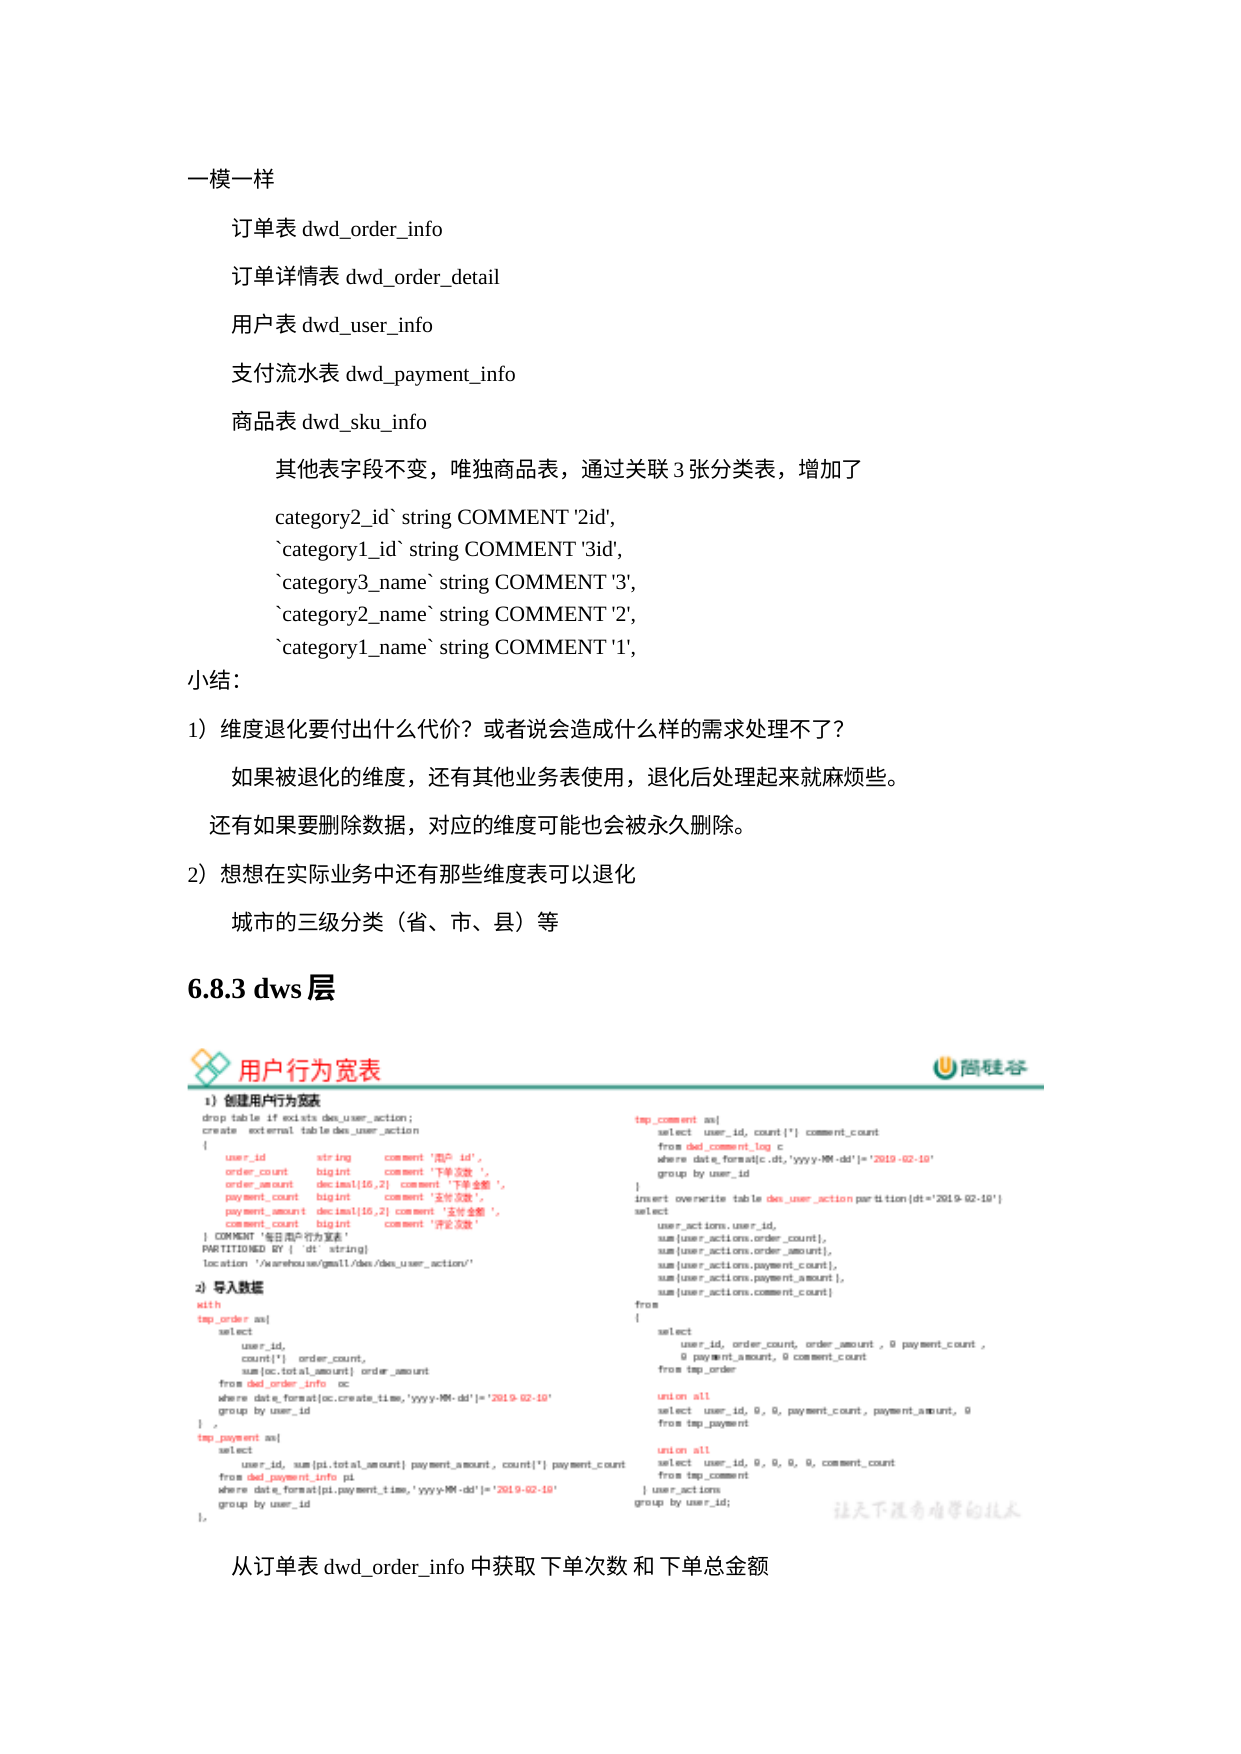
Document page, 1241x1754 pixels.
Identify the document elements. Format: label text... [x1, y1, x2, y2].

text 订单详情表 dwd_order_detail [187, 259, 1053, 291]
text category2_id` string COMMENT '2id', [187, 500, 1053, 533]
text 支付流水表 dwd_payment_info [187, 355, 1053, 388]
text 从订单表 dwd_order_info 中获取 下单次数 和 下单总金额 [231, 1548, 1053, 1581]
text `category1_name` string COMMENT '1', [187, 630, 1053, 663]
text 还有如果要删除数据，对应的维度可能也会被永久删除。 [187, 808, 1053, 840]
text `category1_id` string COMMENT '3id', [187, 533, 1053, 565]
text `category3_name` string COMMENT '3', [187, 565, 1053, 598]
text 订单表 dwd_order_info [187, 210, 1053, 243]
text 小结： [187, 663, 1053, 695]
text 用户表 dwd_user_info [187, 307, 1053, 339]
subtitle 6.8.3 dws层 [187, 953, 1053, 1018]
text 商品表 dwd_sku_info [187, 404, 1053, 436]
text 1）维度退化要付出什么代价？或者说会造成什么样的需求处理不了？ [187, 711, 1053, 744]
text 其他表字段不变，唯独商品表，通过关联3张分类表，增加了 [187, 452, 1053, 484]
text 如果被退化的维度，还有其他业务表使用，退化后处理起来就麻烦些。 [187, 759, 1053, 792]
text 城市的三级分类（省、市、县）等 [187, 904, 1053, 937]
text `category2_name` string COMMENT '2', [187, 598, 1053, 630]
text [187, 162, 1053, 194]
text 2）想想在实际业务中还有那些维度表可以退化 [187, 856, 1053, 889]
